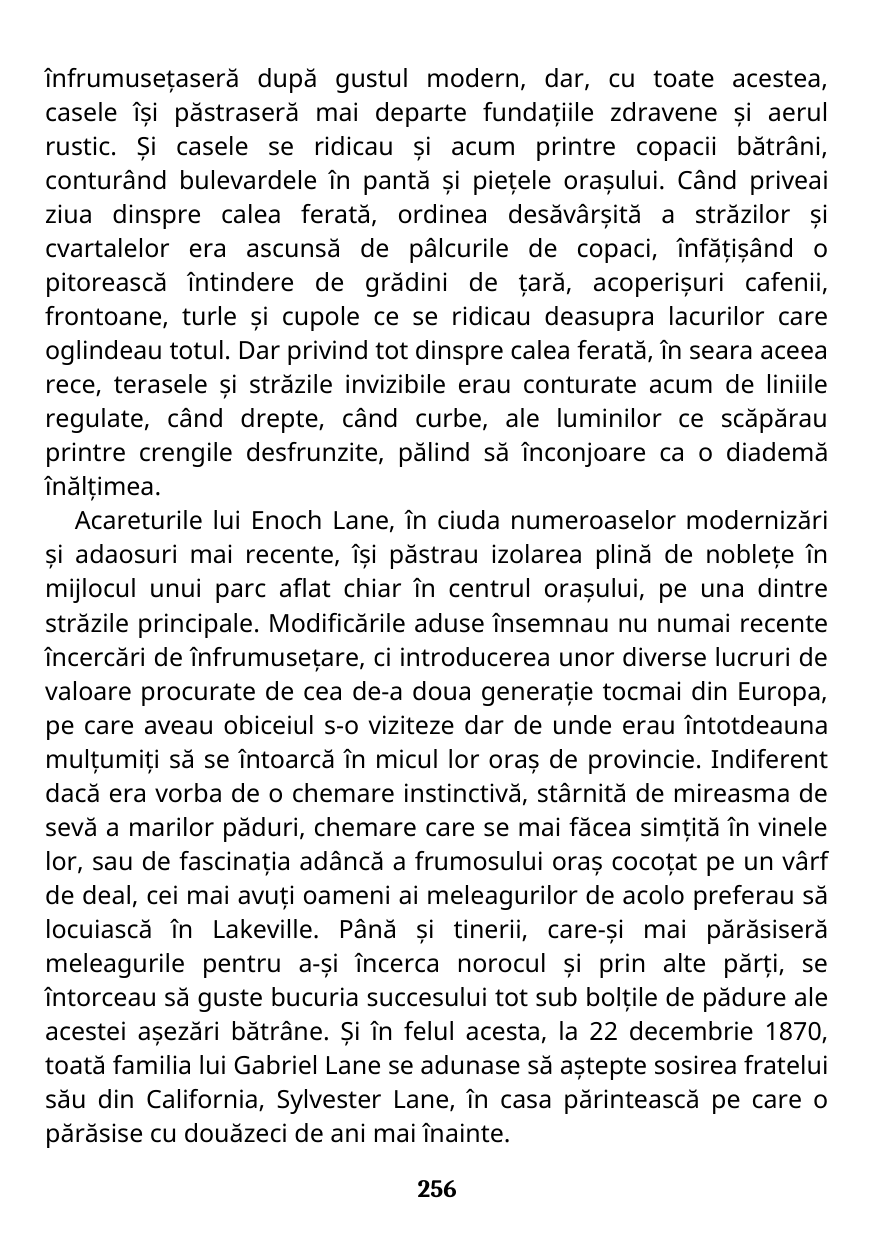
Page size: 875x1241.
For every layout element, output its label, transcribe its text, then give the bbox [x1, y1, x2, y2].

text Acareturile lui Enoch Lane, în ciuda numeroaselor modernizări şi adaosuri mai recente, îşi păstrau izolarea plină de nobleţe în mijlocul unui parc aflat chiar în centrul oraşului, pe una dintre străzile principale. Modificările aduse însemnau nu numai recente încercări de înfrumuseţare, ci introducerea unor diverse lucruri de valoare procurate de cea de-a doua generaţie tocmai din Europa, pe care aveau obiceiul s-o viziteze dar de unde erau întotdeauna mulţumiţi să se întoarcă în micul lor oraş de provincie. Indiferent dacă era vorba de o chemare instinctivă, stârnită de mireasma de sevă a marilor păduri, chemare care se mai făcea simţită în vinele lor, sau de fascinaţia adâncă a frumosului oraş cocoţat pe un vârf de deal, cei mai avuţi oameni ai meleagurilor de acolo preferau să locuiască în Lakeville. Până şi tinerii, care-şi mai părăsiseră meleagurile pentru a-şi încerca norocul şi prin alte părţi, se întorceau să guste bucuria succesului tot sub bolţile de pădure ale acestei aşezări bătrâne. Şi în felul acesta, la 22 decembrie 1870, toată familia lui Gabriel Lane se adunase să aştepte sosirea fratelui său din California, Sylvester Lane, în casa părintească pe care o părăsise cu douăzeci de ani mai înainte. [45, 503, 829, 1150]
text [45, 60, 829, 503]
